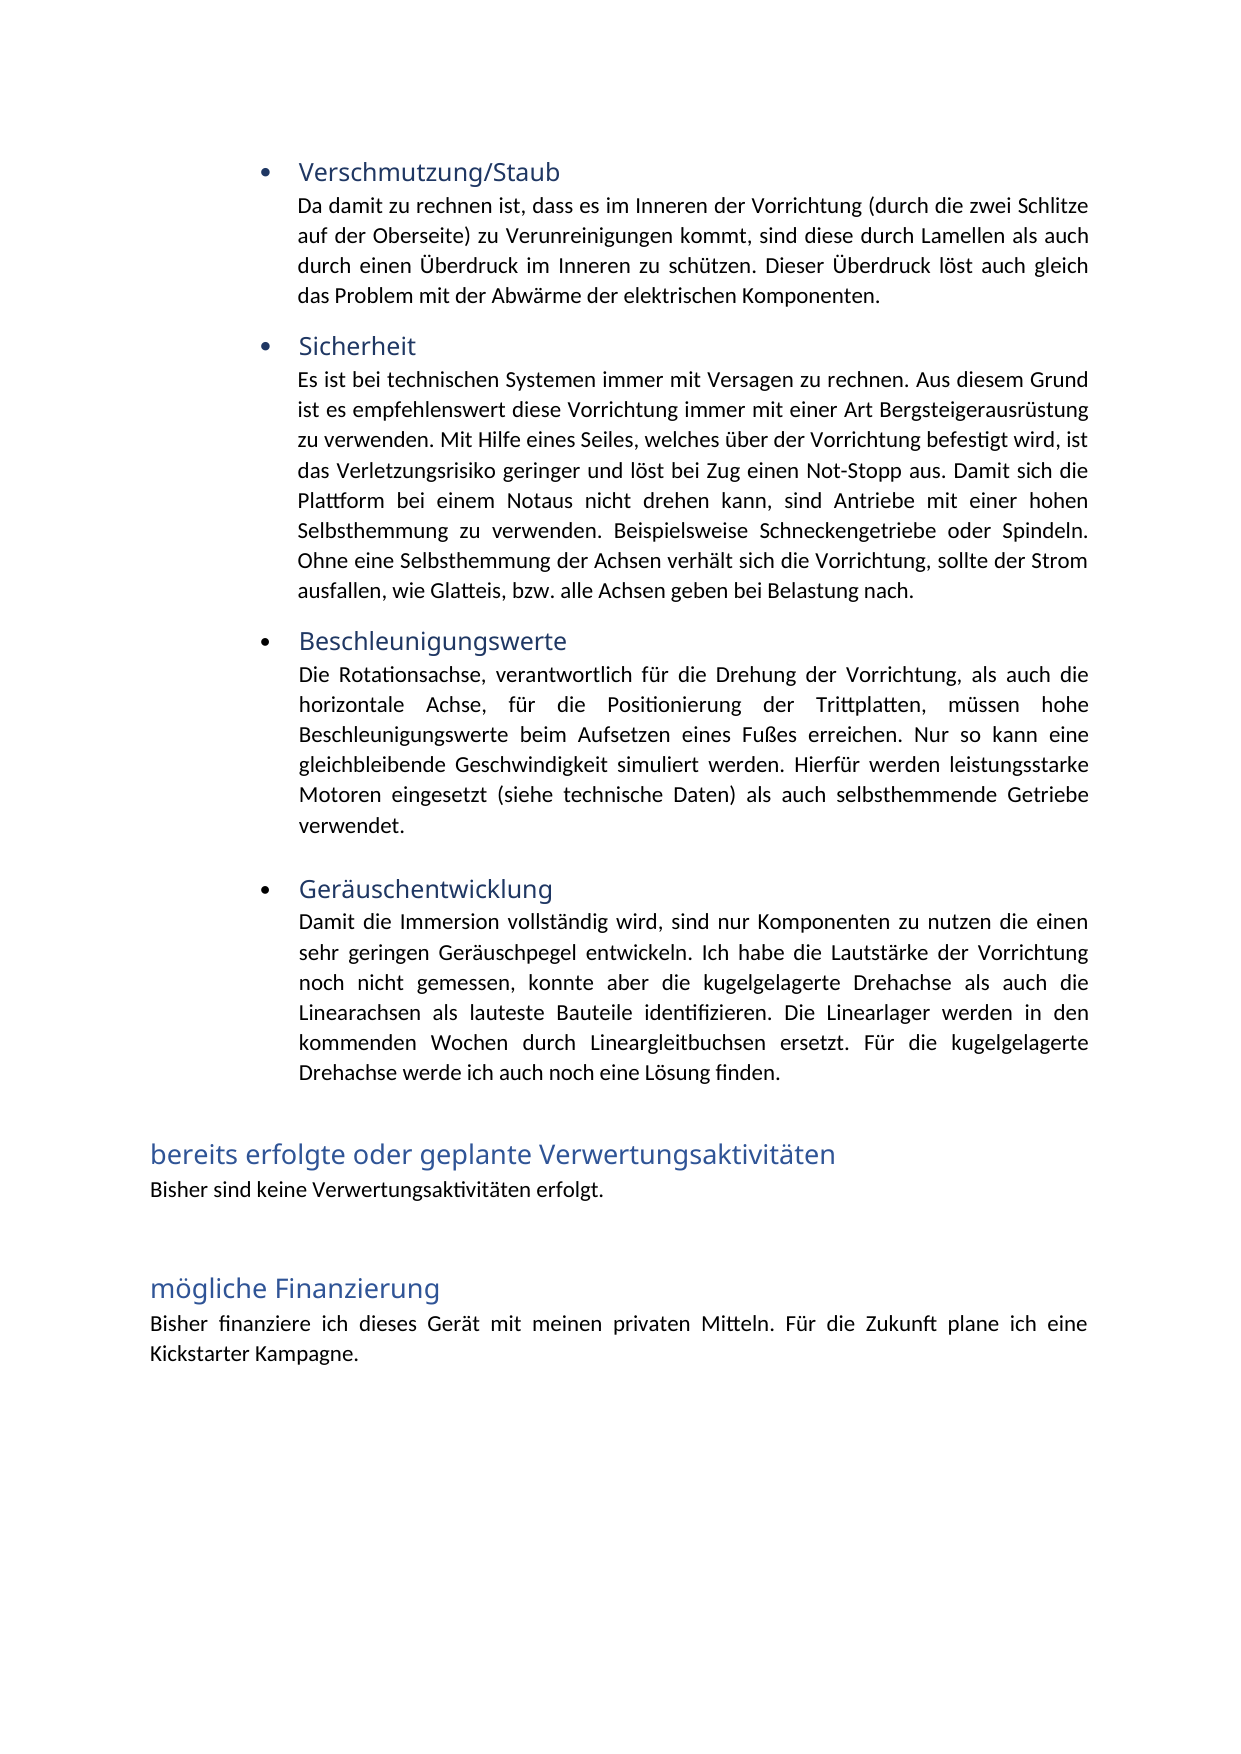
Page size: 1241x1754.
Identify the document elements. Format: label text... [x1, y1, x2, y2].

subtitle Sicherheit [261, 328, 1090, 362]
subtitle bereits erfolgte oder geplante Verwertungsaktivitäten [150, 1136, 1090, 1172]
text Bisher finanziere ich dieses Gerät mit meinen privaten Mitteln. Für die Zukunft plane ich eine Kickstarter Kampagne. [150, 1309, 1090, 1367]
list Geräuschentwicklung Damit die Immersion vollständig wird, sind nur Komponenten zu nutzen die einen sehr geringen Geräuschpegel entwickeln. Ich habe die Lautstärke der Vorrichtung noch nicht gemessen, konnte aber die kugelgelagerte Drehachse als auch die Linearachsen als lauteste Bauteile identifizieren. Die Linearlager werden in den kommenden Wochen durch Lineargleitbuchsen ersetzt. Für die kugelgelagerte Drehachse werde ich auch noch eine Lösung finden. [261, 871, 1090, 1087]
subtitle Verschmutzung/Staub [261, 154, 1090, 188]
text Da damit zu rechnen ist, dass es im Inneren der Vorrichtung (durch die zwei Schlitze auf der Oberseite) zu Verunreinigungen kommt, sind diese durch Lamellen als auch durch einen Überdruck im Inneren zu schützen. Dieser Überdruck löst auch gleich das Problem mit der Abwärme der elektrischen Komponenten. [297, 191, 1090, 309]
text Es ist bei technischen Systemen immer mit Versagen zu rechnen. Aus diesem Grund ist es empfehlenswert diese Vorrichtung immer mit einer Art Bergsteigerausrüstung zu verwenden. Mit Hilfe eines Seiles, welches über der Vorrichtung befestigt wird, ist das Verletzungsrisiko geringer und löst bei Zug einen Not-Stopp aus. Damit sich die Plattform bei einem Notaus nicht drehen kann, sind Antriebe mit einer hohen Selbsthemmung zu verwenden. Beispielsweise Schneckengetriebe oder Spindeln. Ohne eine Selbsthemmung der Achsen verhält sich die Vorrichtung, sollte der Strom ausfallen, wie Glatteis, bzw. alle Achsen geben bei Belastung nach. [297, 365, 1090, 605]
subtitle mögliche Finanzierung [150, 1269, 1090, 1306]
list Beschleunigungswerte Die Rotationsachse, verantwortlich für die Drehung der Vorrichtung, als auch die horizontale Achse, für die Positionierung der Trittplatten, müssen hohe Beschleunigungswerte beim Aufsetzen eines Fußes erreichen. Nur so kann eine gleichbleibende Geschwindigkeit simuliert werden. Hierfür werden leistungsstarke Motoren eingesetzt (siehe technische Daten) als auch selbsthemmende Getriebe verwendet. [261, 623, 1090, 869]
text Bisher sind keine Verwertungsaktivitäten erfolgt. [150, 1175, 1090, 1203]
